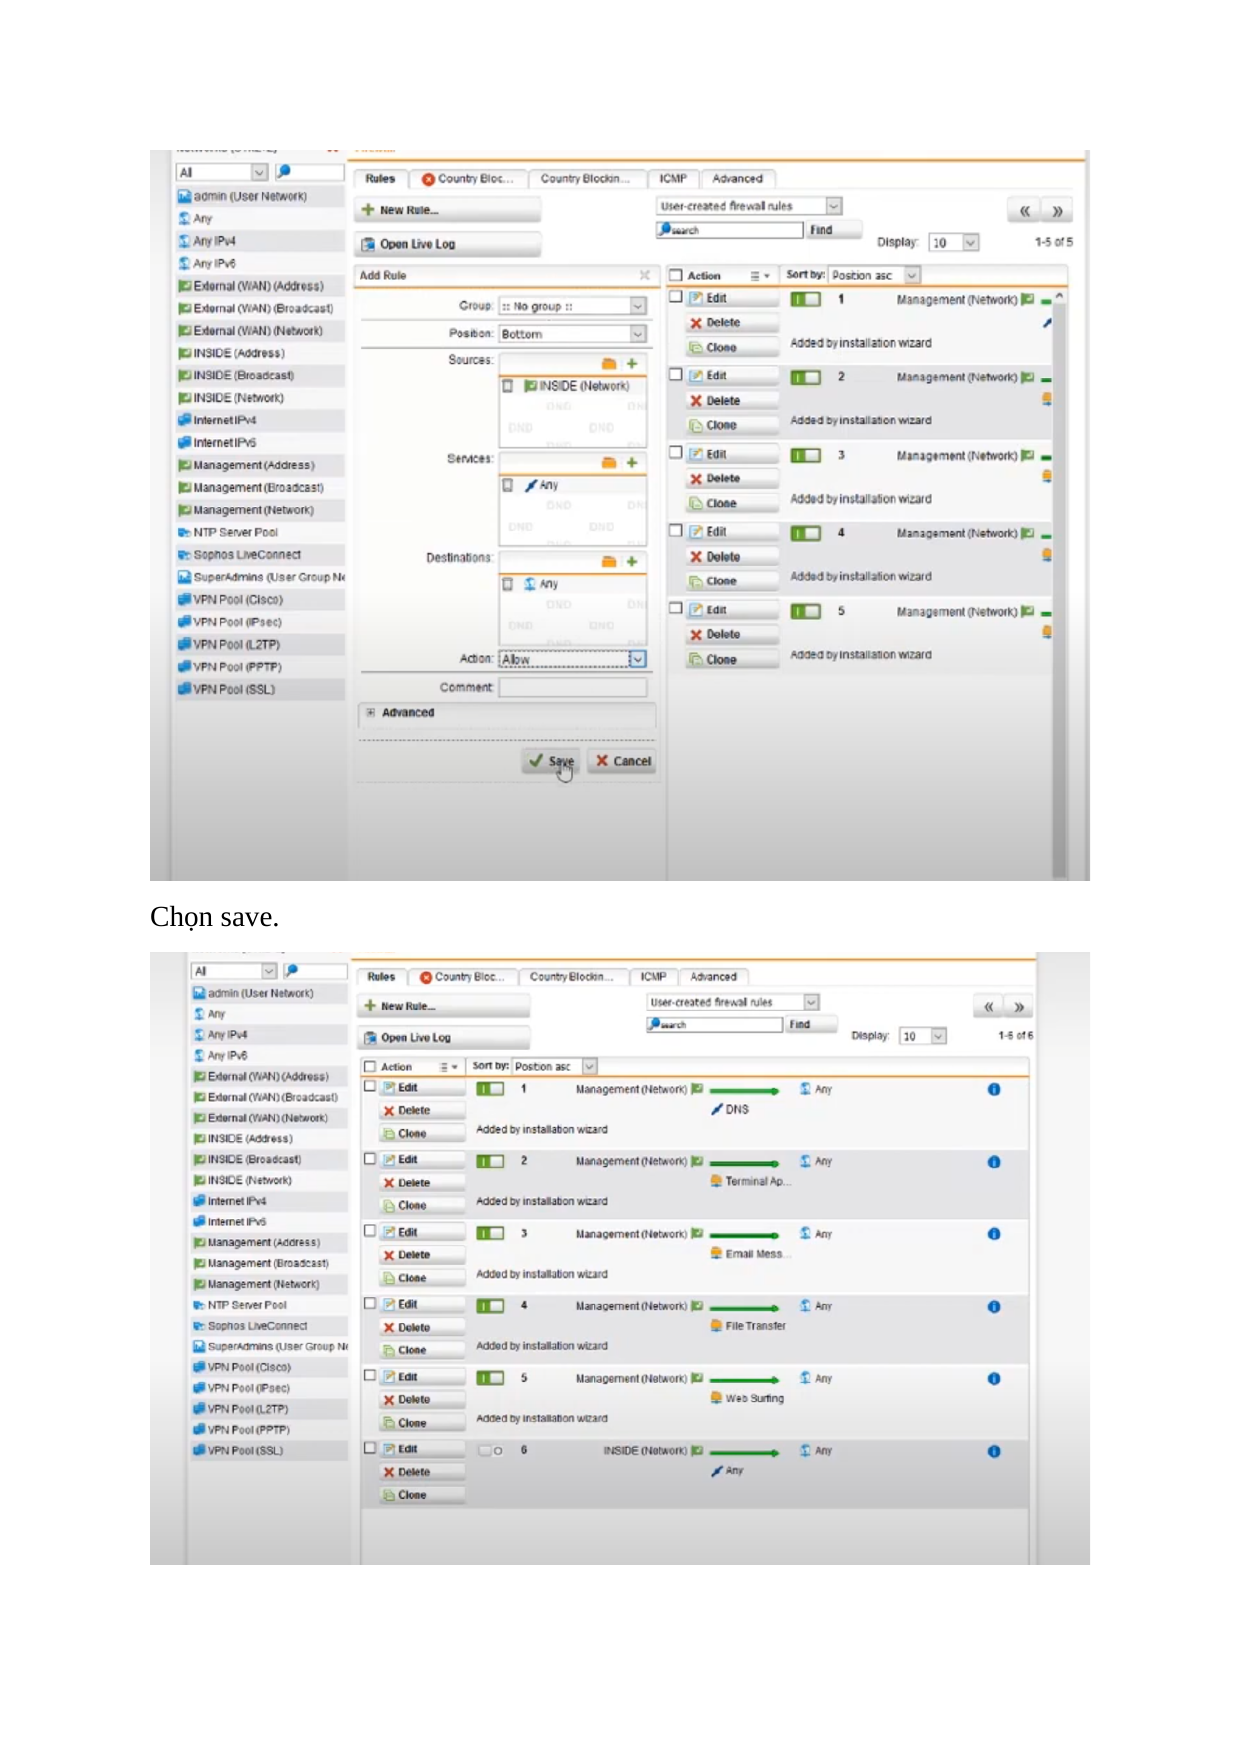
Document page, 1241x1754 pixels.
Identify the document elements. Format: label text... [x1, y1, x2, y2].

picture [150, 150, 1091, 881]
picture [150, 952, 1091, 1565]
text Chọn save. [150, 899, 1090, 933]
